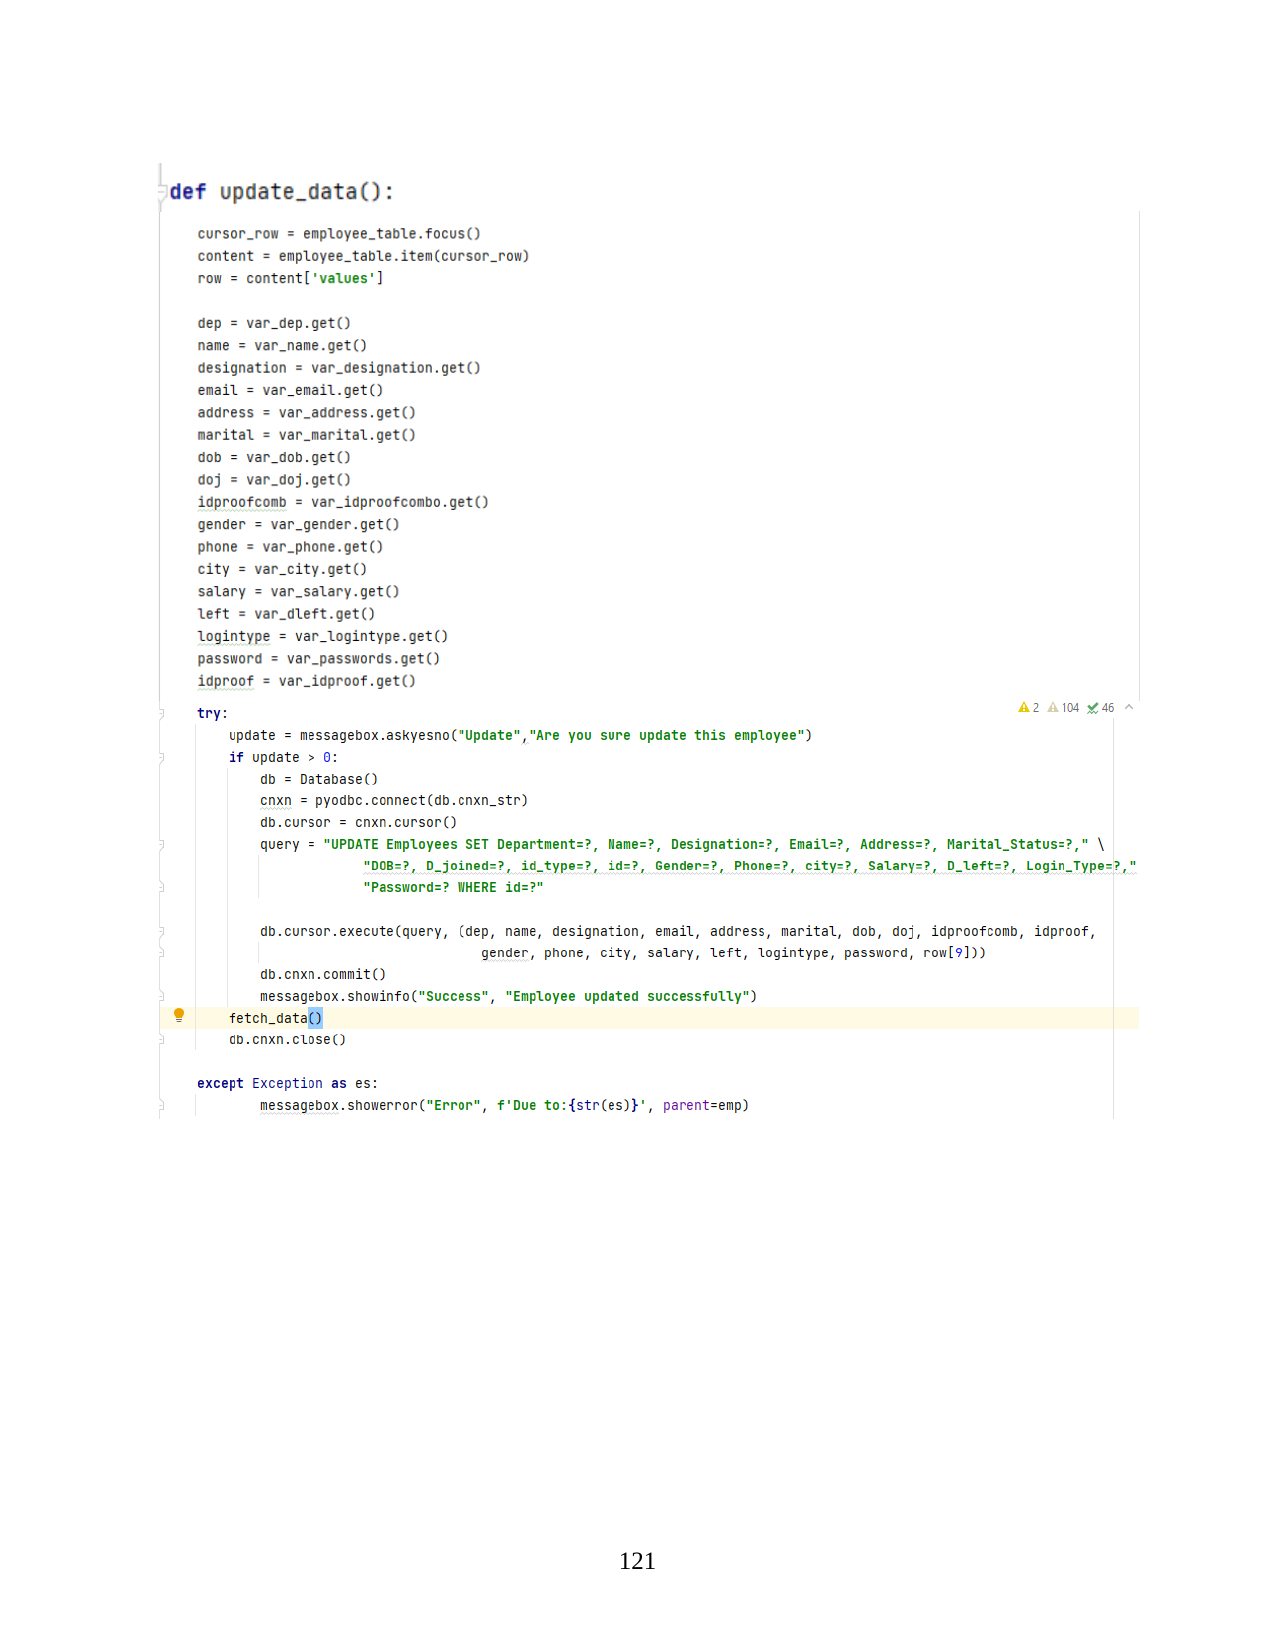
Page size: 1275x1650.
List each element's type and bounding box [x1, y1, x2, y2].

picture [157, 163, 1140, 1119]
